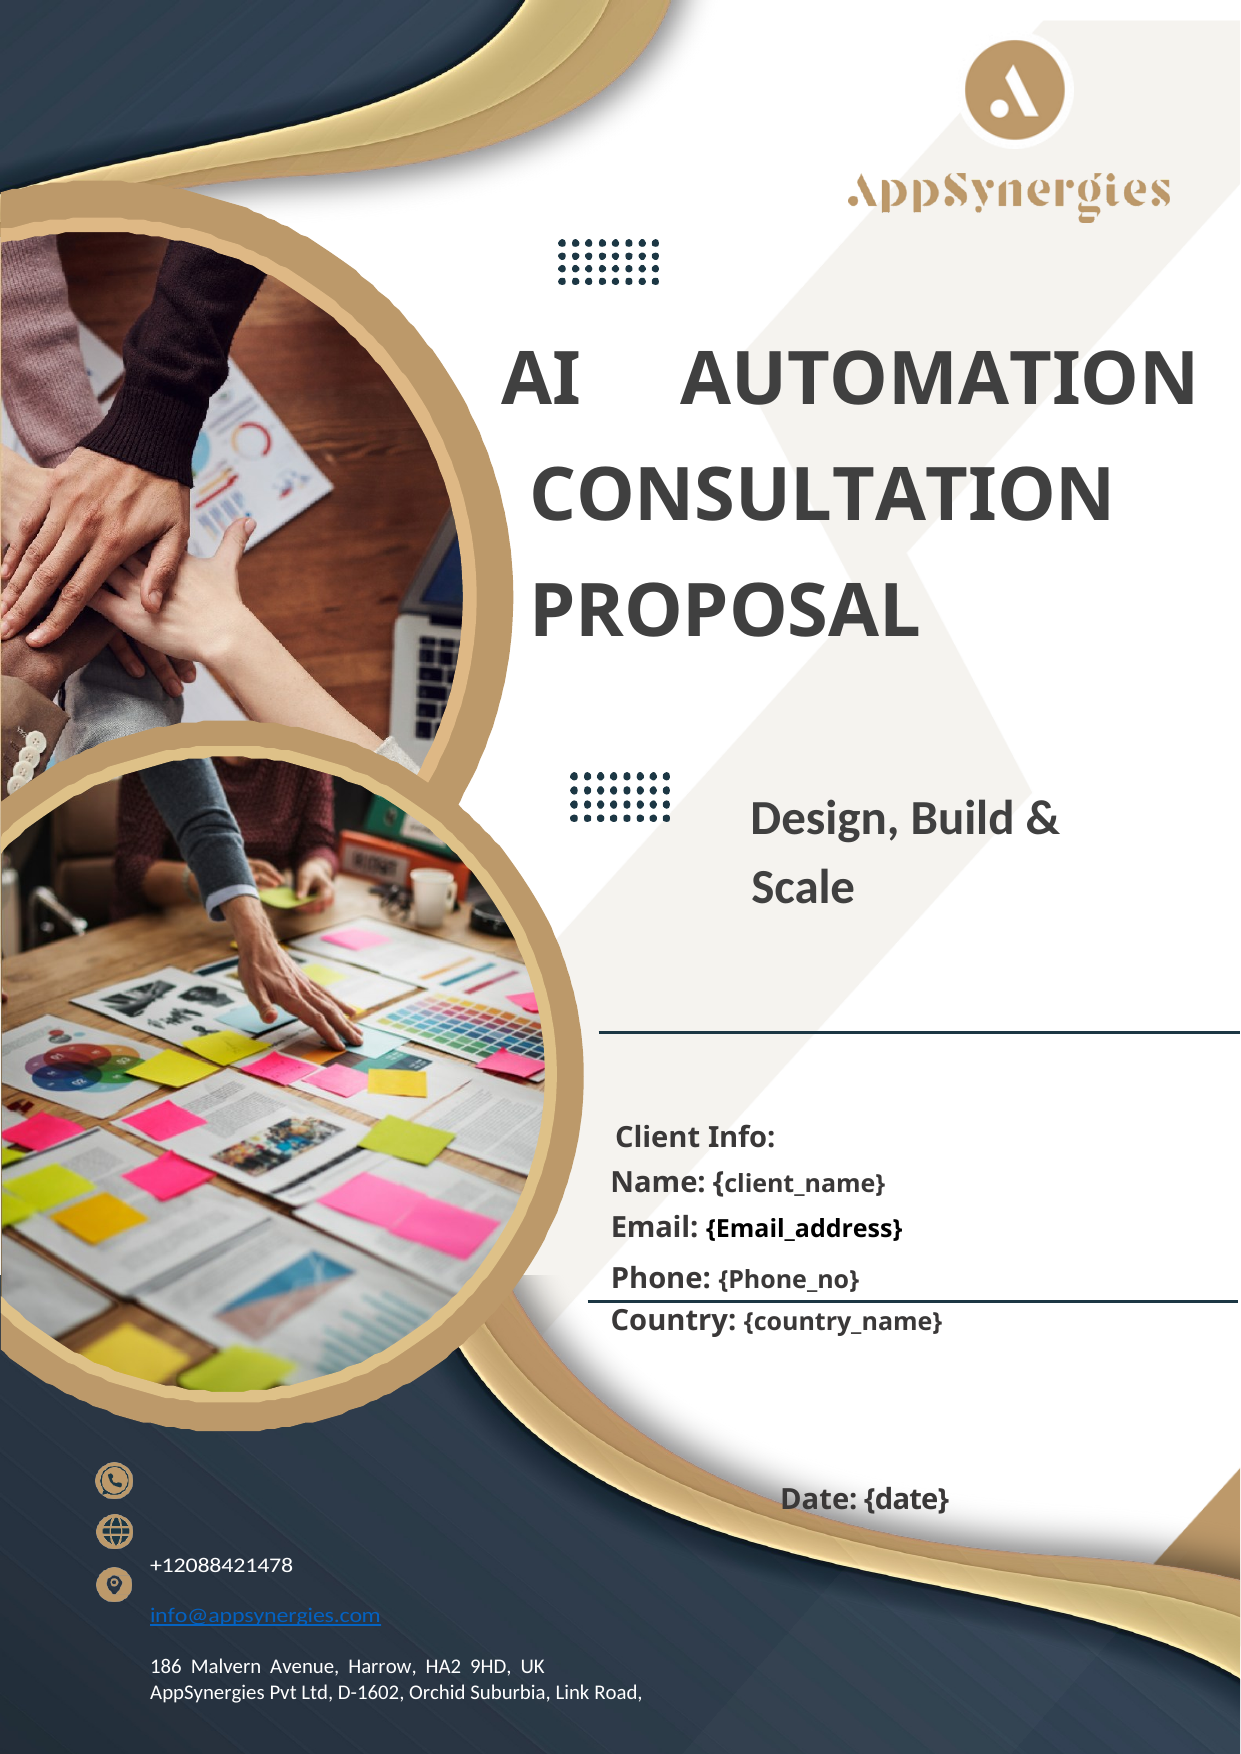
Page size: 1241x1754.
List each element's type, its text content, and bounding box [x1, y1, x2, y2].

text Date: {date} [780, 1478, 1240, 1518]
text Client Info: [615, 1116, 1240, 1156]
subtitle Design, Build & Scale [750, 787, 1142, 916]
picture [0, 0, 1241, 1754]
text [150, 1653, 657, 1704]
subtitle AI AUTOMATION CONSULTATION PROPOSAL [501, 325, 1200, 658]
picture [0, 757, 544, 1391]
text Email: {Email_address} [611, 1206, 1142, 1246]
text Country: {country_name} [610, 1302, 1240, 1338]
text Phone: {Phone_no} [611, 1257, 1142, 1297]
text +12088421478 [150, 1552, 1240, 1577]
text info@appsynergies.com [150, 1603, 1240, 1628]
text Name: {client_name} [610, 1161, 1240, 1201]
